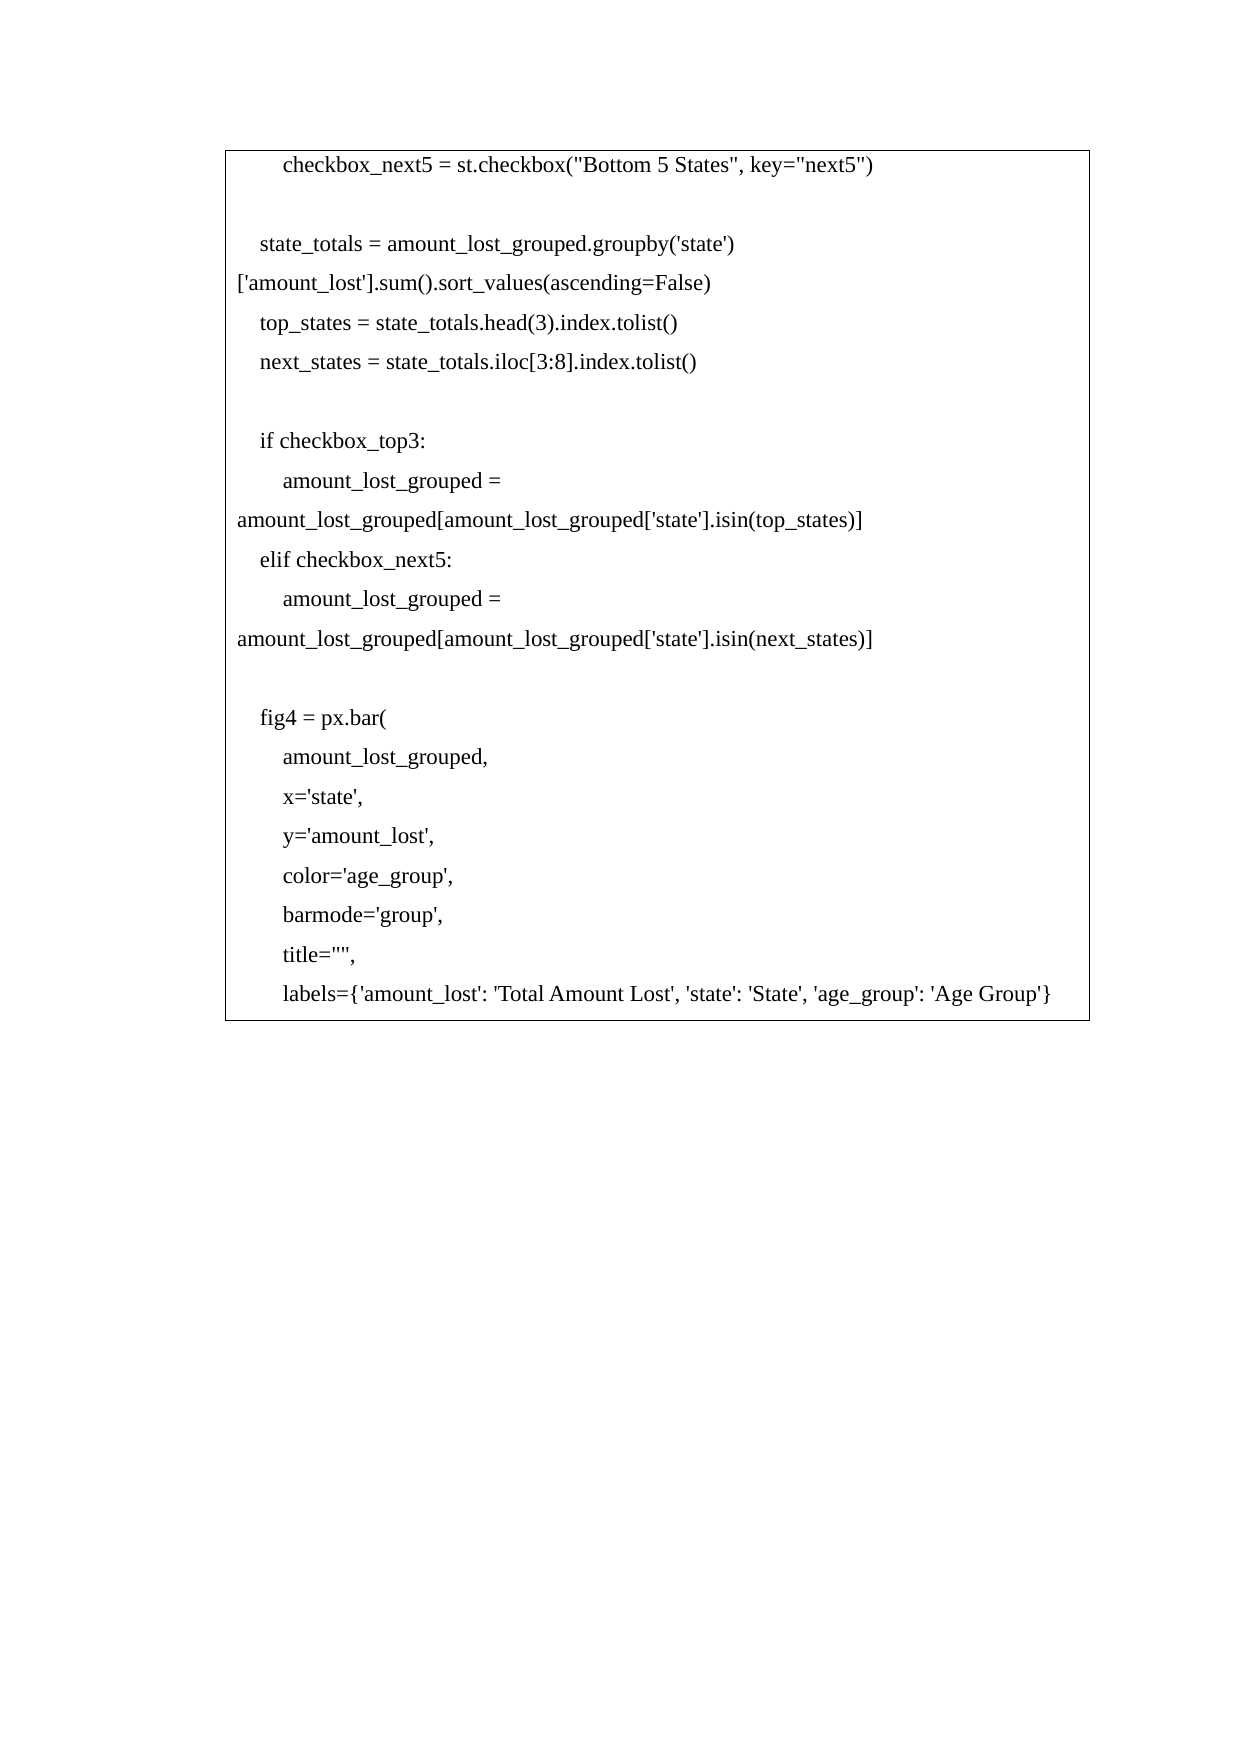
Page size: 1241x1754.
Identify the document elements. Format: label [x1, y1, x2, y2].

table_header [226, 151, 1089, 1019]
